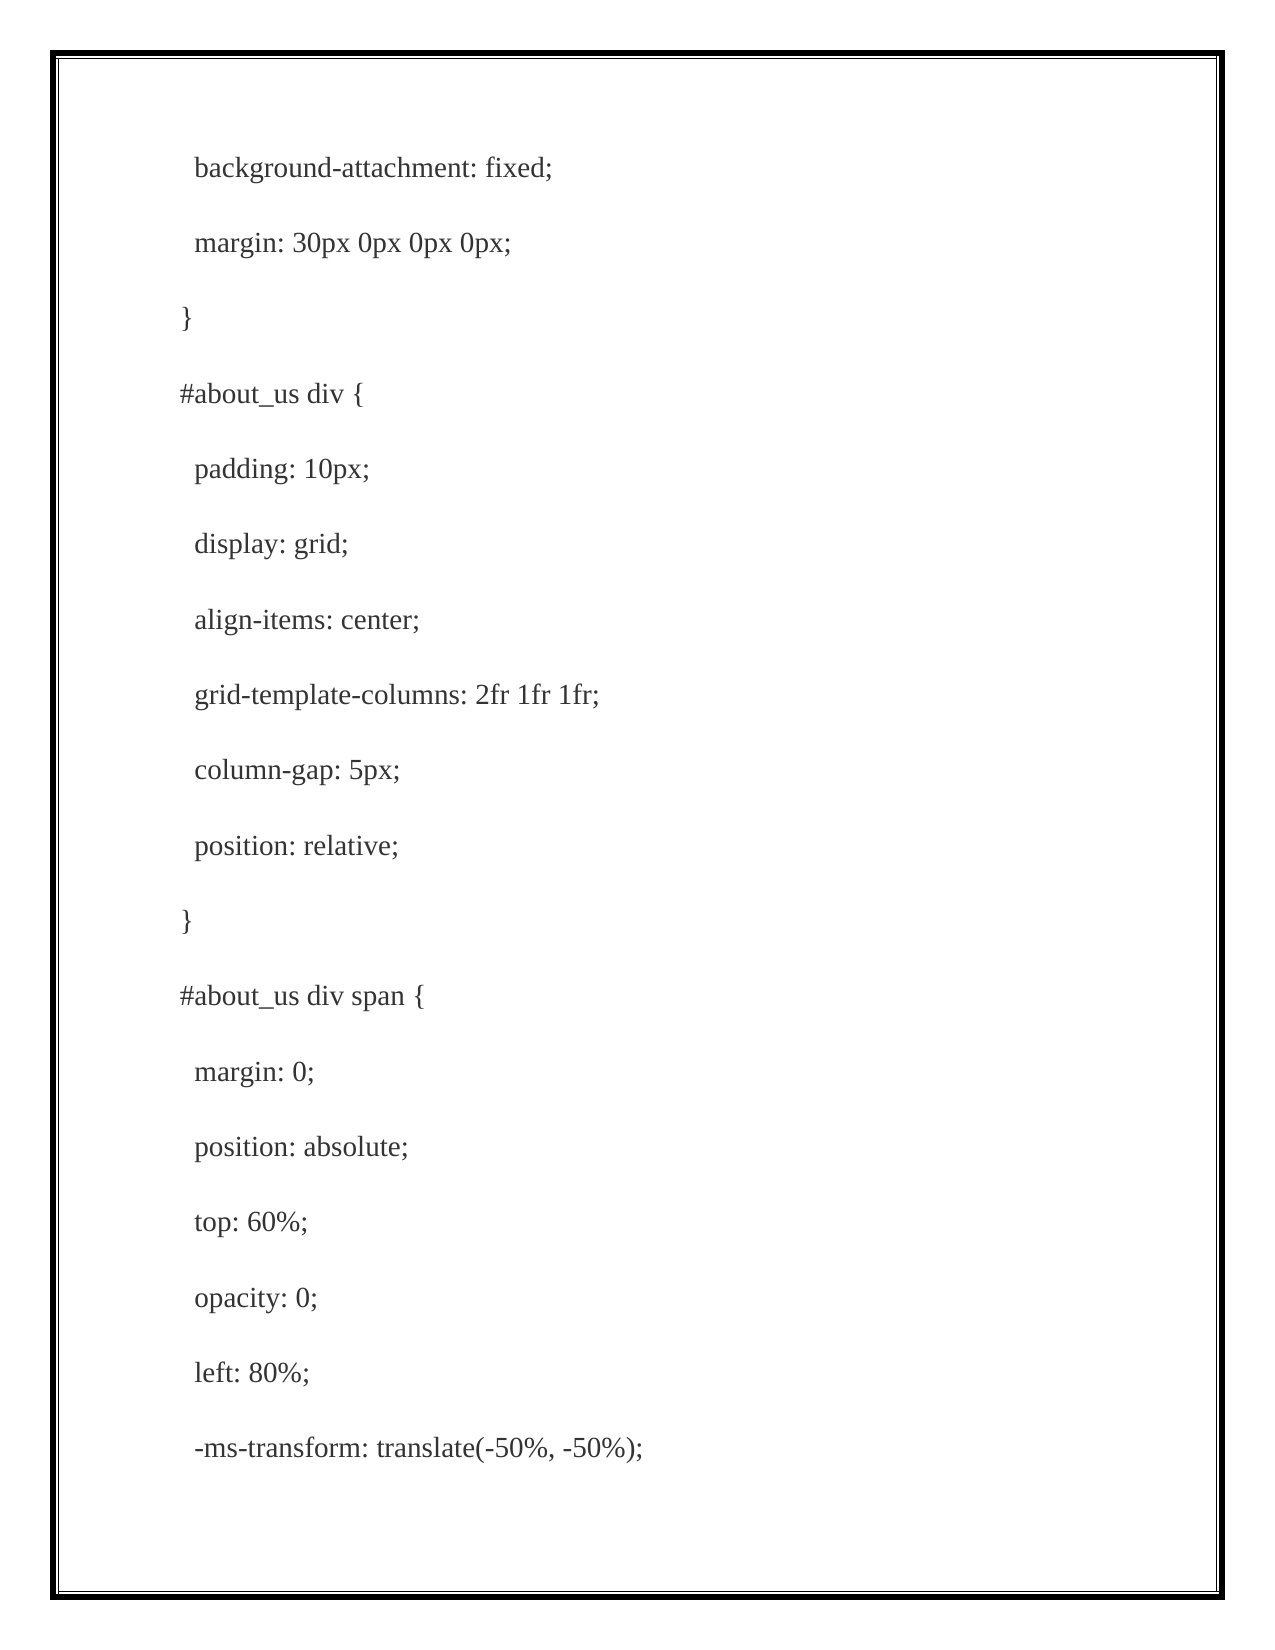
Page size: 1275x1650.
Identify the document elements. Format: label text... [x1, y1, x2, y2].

text opacity: 0; [179, 1280, 1125, 1313]
text -ms-transform: translate(-50%, -50%); [179, 1430, 1125, 1464]
text #about_us div { [179, 376, 1125, 409]
text display: grid; [179, 527, 1125, 560]
text margin: 30px 0px 0px 0px; [179, 225, 1125, 259]
text left: 80%; [179, 1355, 1125, 1388]
text margin: 0; [179, 1054, 1125, 1087]
text top: 60%; [179, 1204, 1125, 1238]
text align-items: center; [179, 602, 1125, 635]
text position: relative; [179, 828, 1125, 861]
text #about_us div span { [179, 978, 1125, 1012]
text column-gap: 5px; [179, 752, 1125, 786]
text position: absolute; [179, 1129, 1125, 1163]
text grid-template-columns: 2fr 1fr 1fr; [179, 677, 1125, 711]
text background-attachment: fixed; [179, 150, 1125, 183]
text padding: 10px; [179, 451, 1125, 485]
text } [179, 903, 1125, 937]
text } [179, 301, 1125, 334]
